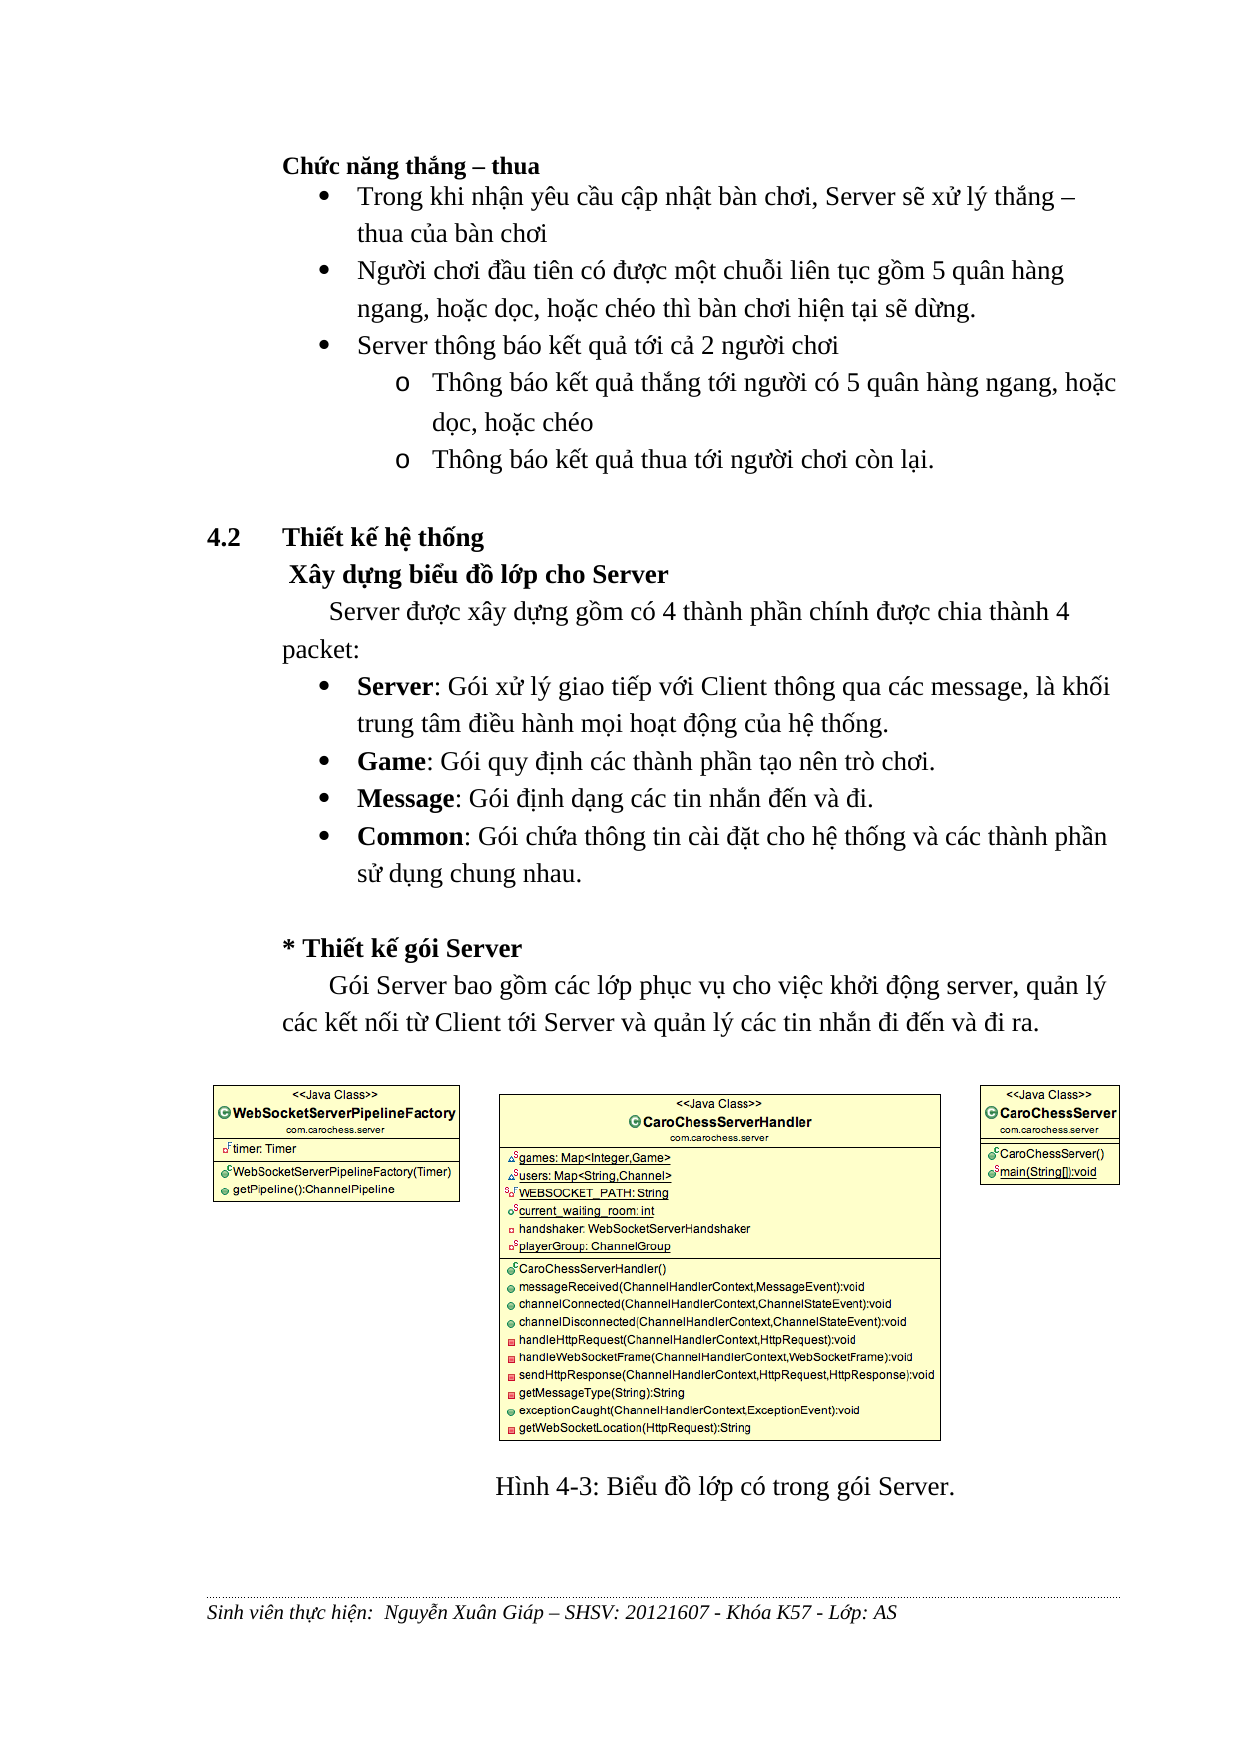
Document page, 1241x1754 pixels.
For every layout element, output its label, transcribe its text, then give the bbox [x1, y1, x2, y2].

list Server: Gói xử lý giao tiếp với Client thông qua các message, là khối trung tâm điều hành mọi hoạt động của hệ thống. [319, 670, 1122, 738]
list Thông báo kết quả thua tới người chơi còn lại. [394, 443, 1122, 477]
list Chức năng thắng – thua [282, 151, 1122, 180]
text Server được xây dựng gồm có 4 thành phần chính được chia thành 4 packet: [282, 595, 1122, 664]
list Game: Gói quy định các thành phần tạo nên trò chơi. [319, 745, 1122, 776]
picture [206, 1080, 1123, 1465]
text Xây dựng biểu đồ lớp cho Server [207, 558, 1122, 589]
list Trong khi nhận yêu cầu cập nhật bàn chơi, Server sẽ xử lý thắng – thua của bàn chơi [319, 180, 1122, 248]
list Thông báo kết quả thắng tới người có 5 quân hàng ngang, hoặc dọc, hoặc chéo [394, 367, 1122, 437]
text Hình 4-3: Biểu đồ lớp có trong gói Server. [282, 1470, 1122, 1501]
list Common: Gói chứa thông tin cài đặt cho hệ thống và các thành phần sử dụng chung nhau. [319, 820, 1122, 888]
text Gói Server bao gồm các lớp phục vụ cho việc khởi động server, quản lý các kết nối từ Client tới Server và quản lý các tin nhắn đi đến và đi ra. [282, 969, 1122, 1037]
list Message: Gói định dạng các tin nhắn đến và đi. [319, 782, 1122, 813]
list Người chơi đầu tiên có được một chuỗi liên tục gồm 5 quân hàng ngang, hoặc dọc, hoặc chéo thì bàn chơi hiện tại sẽ dừng. [319, 254, 1122, 323]
list Server thông báo kết quả tới cả 2 người chơi [319, 329, 1122, 360]
text * Thiết kế gói Server [282, 932, 1122, 963]
text 4.2 Thiết kế hệ thống [207, 521, 1122, 552]
